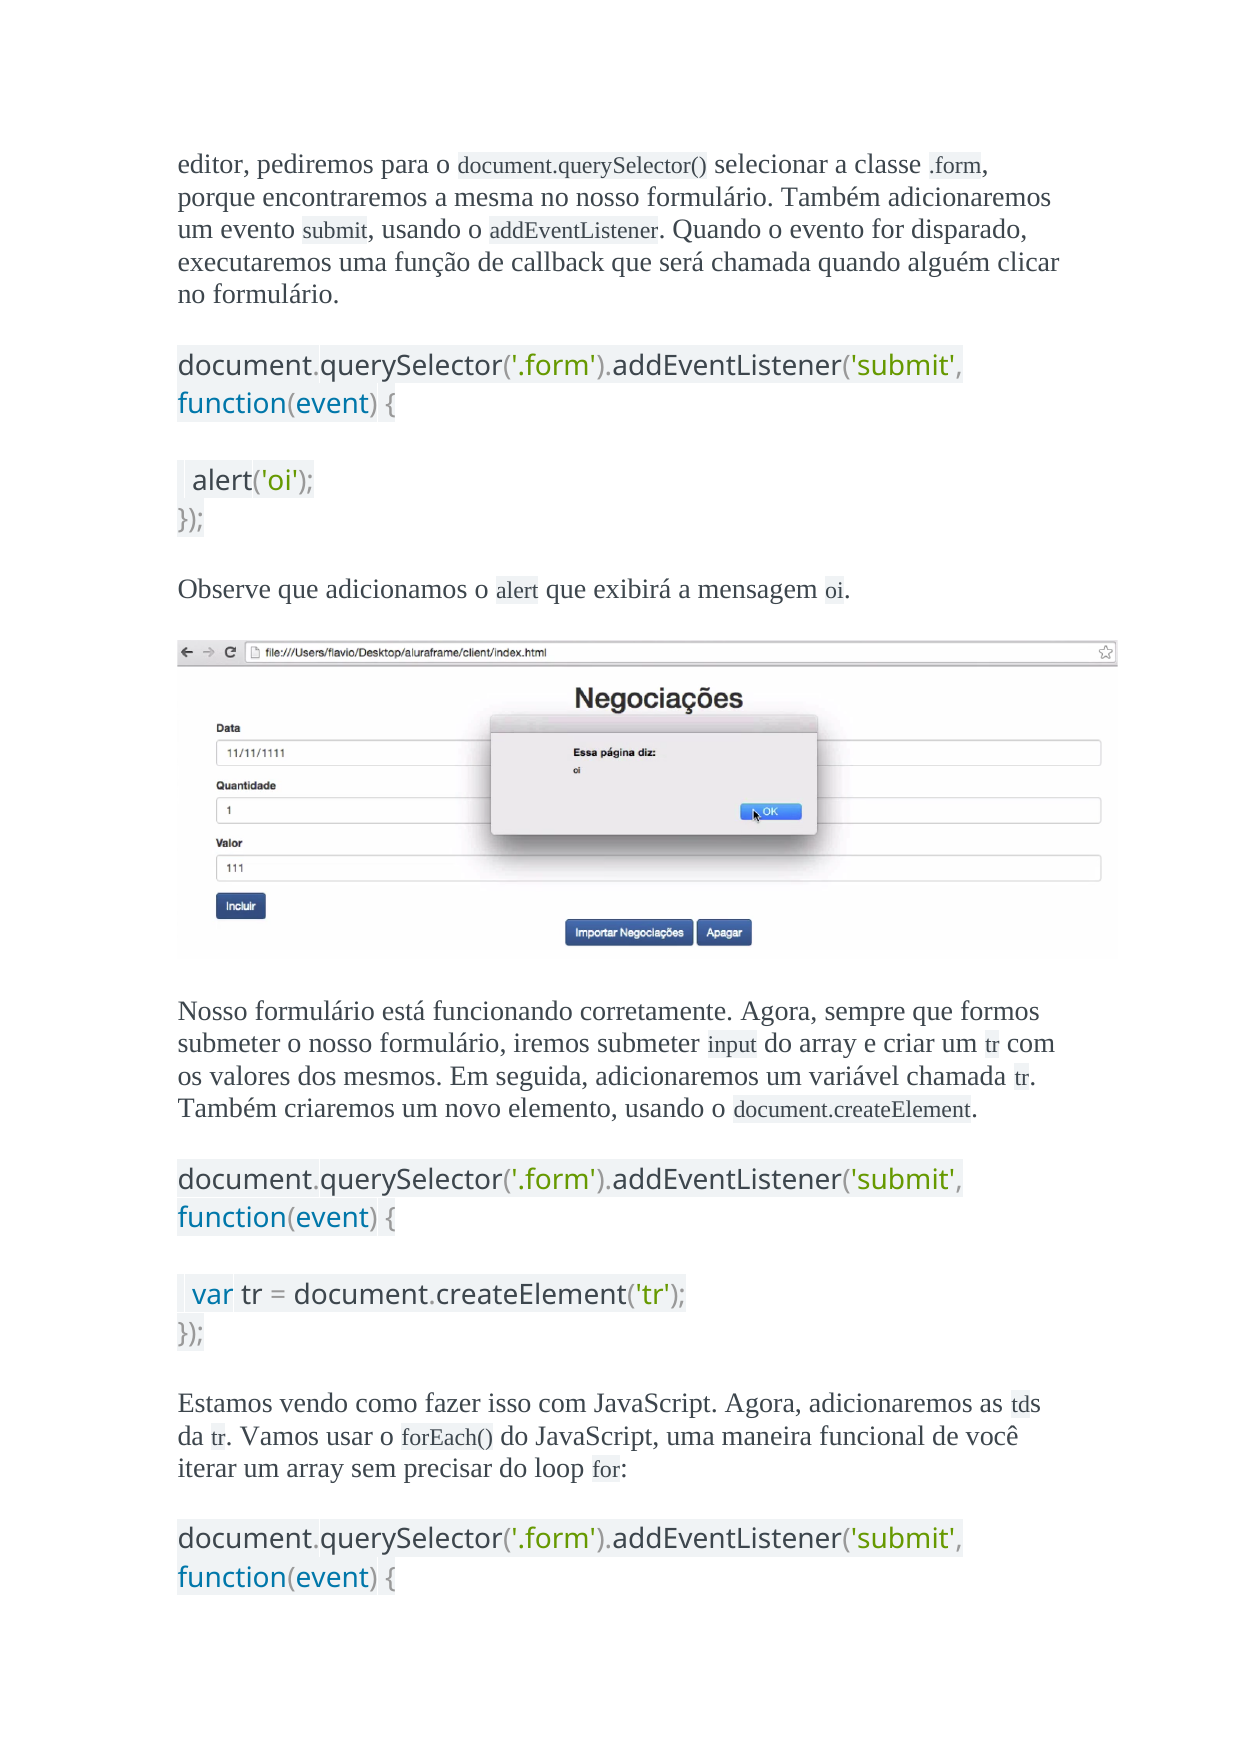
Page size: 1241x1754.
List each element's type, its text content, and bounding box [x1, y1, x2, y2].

text Nosso formulário está funcionando corretamente. Agora, sempre que formos submeter o nosso formulário, iremos submeter input do array e criar um tr com os valores dos mesmos. Em seguida, adicionaremos um variável chamada tr. Também criaremos um novo elemento, usando o document.createElement. [177, 994, 1063, 1124]
text Observe que adicionamos o alert que exibirá a mensagem oi. [177, 572, 1063, 604]
text Estamos vendo como fazer isso com JavaScript. Agora, adicionaremos as tds da tr. Vamos usar o forEach() do JavaScript, uma maneira funcional de você iterar um array sem precisar do loop for: [177, 1386, 1063, 1483]
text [177, 148, 1063, 309]
picture [177, 640, 1118, 959]
text document.querySelector('.form').addEventListener('submit', function(event) { var tr = document.createElement('tr'); }); [177, 1159, 1063, 1351]
text document.querySelector('.form').addEventListener('submit', function(event) { alert('oi'); }); [177, 345, 1063, 537]
